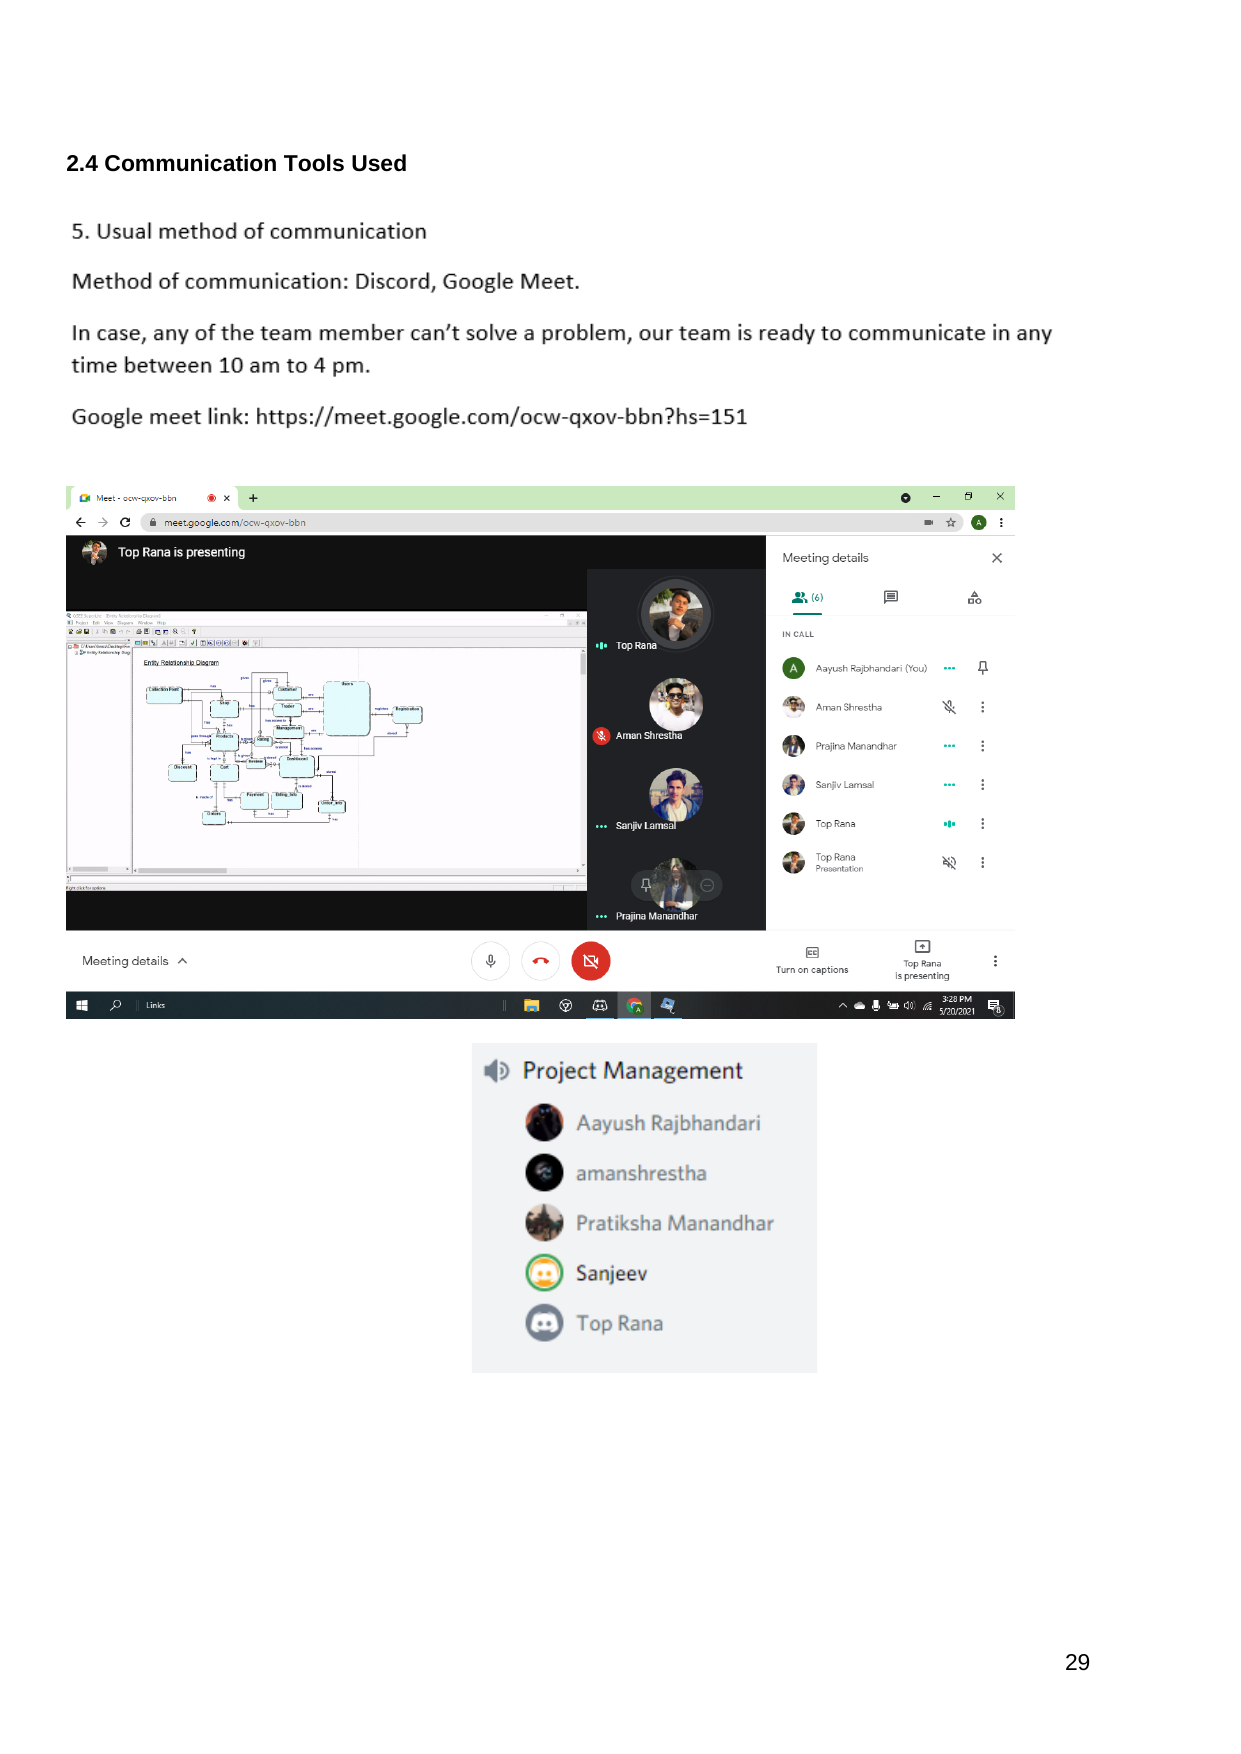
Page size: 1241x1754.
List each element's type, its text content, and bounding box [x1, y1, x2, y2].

text 2.4 Communication Tools Used [66, 150, 1090, 176]
picture [66, 486, 1015, 1019]
picture [66, 205, 1091, 458]
picture [471, 1043, 818, 1373]
